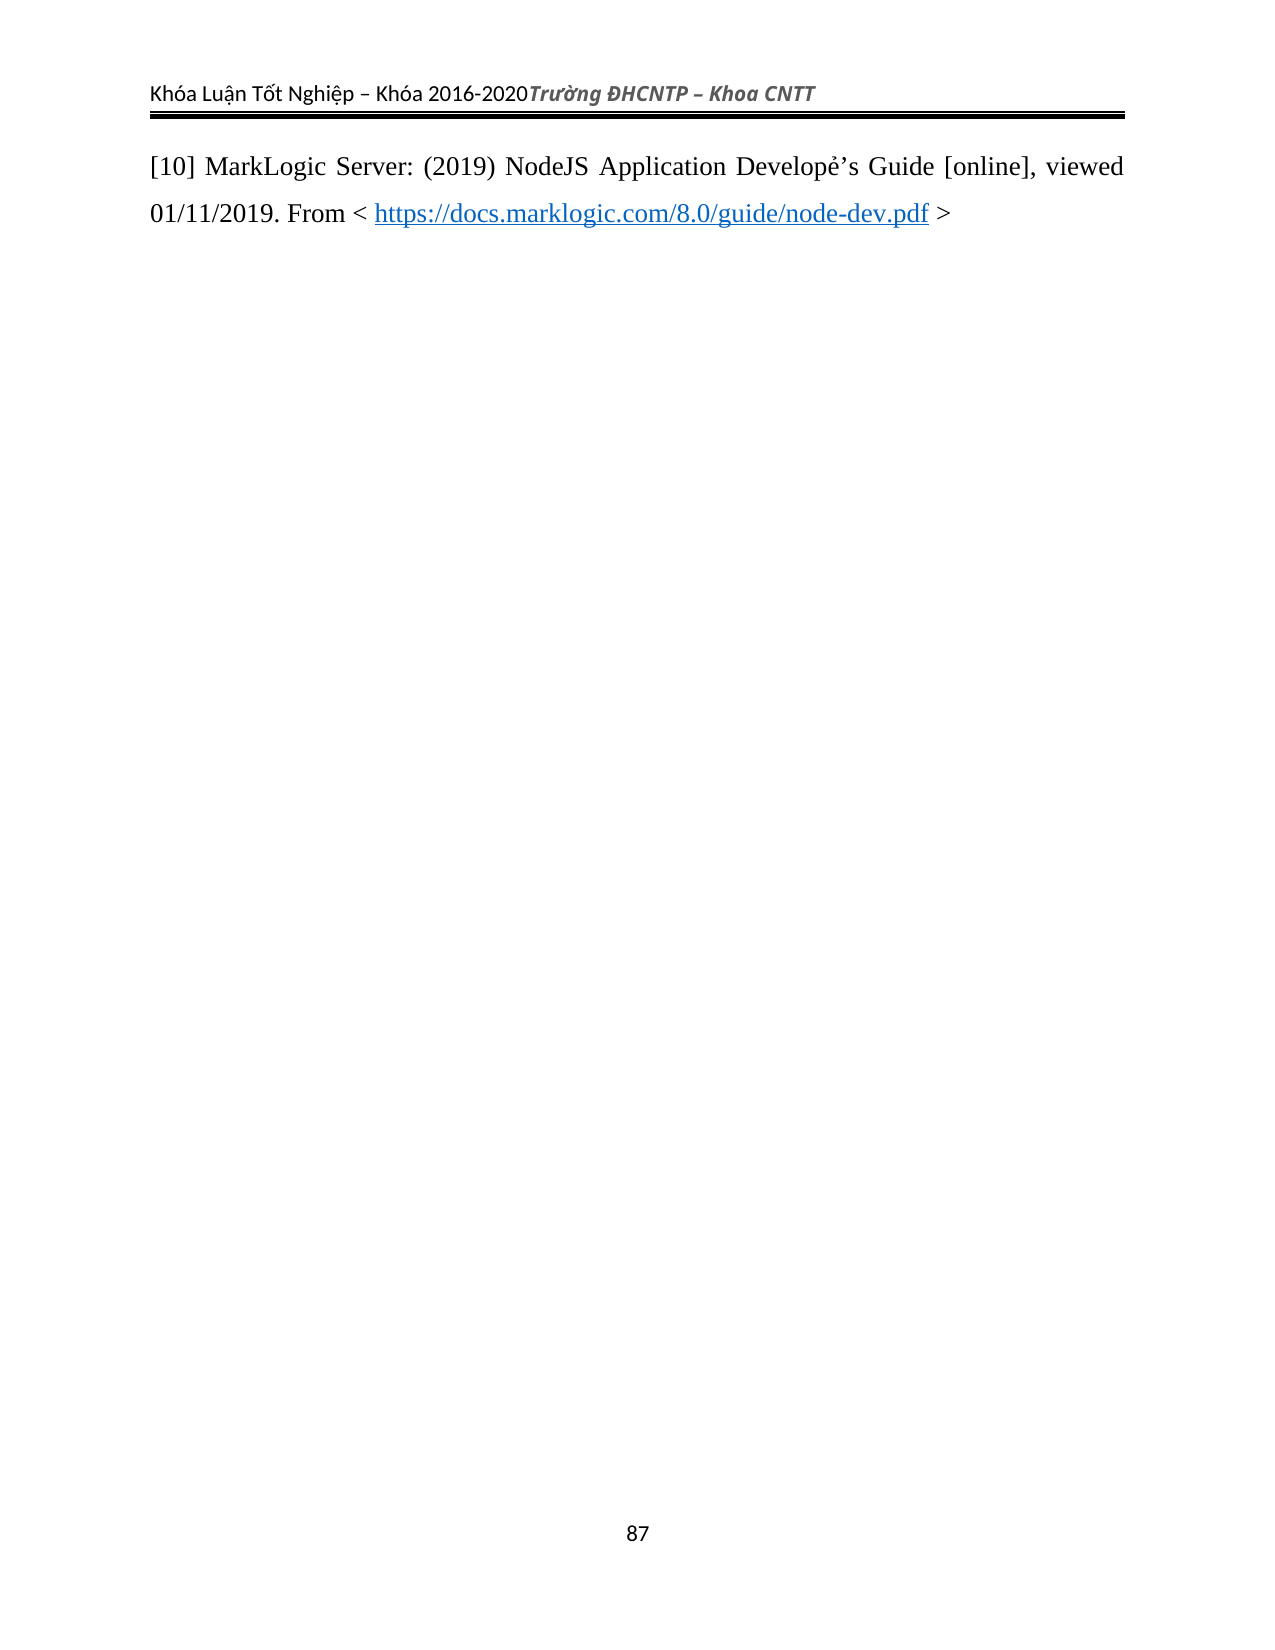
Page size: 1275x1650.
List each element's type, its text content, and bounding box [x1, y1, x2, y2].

text [10] MarkLogic Server: (2019) NodeJS Application Developẻ’s Guide [online], viewed 01/11/2019. From < https://docs.marklogic.com/8.0/guide/node-dev.pdf > [150, 150, 1125, 228]
